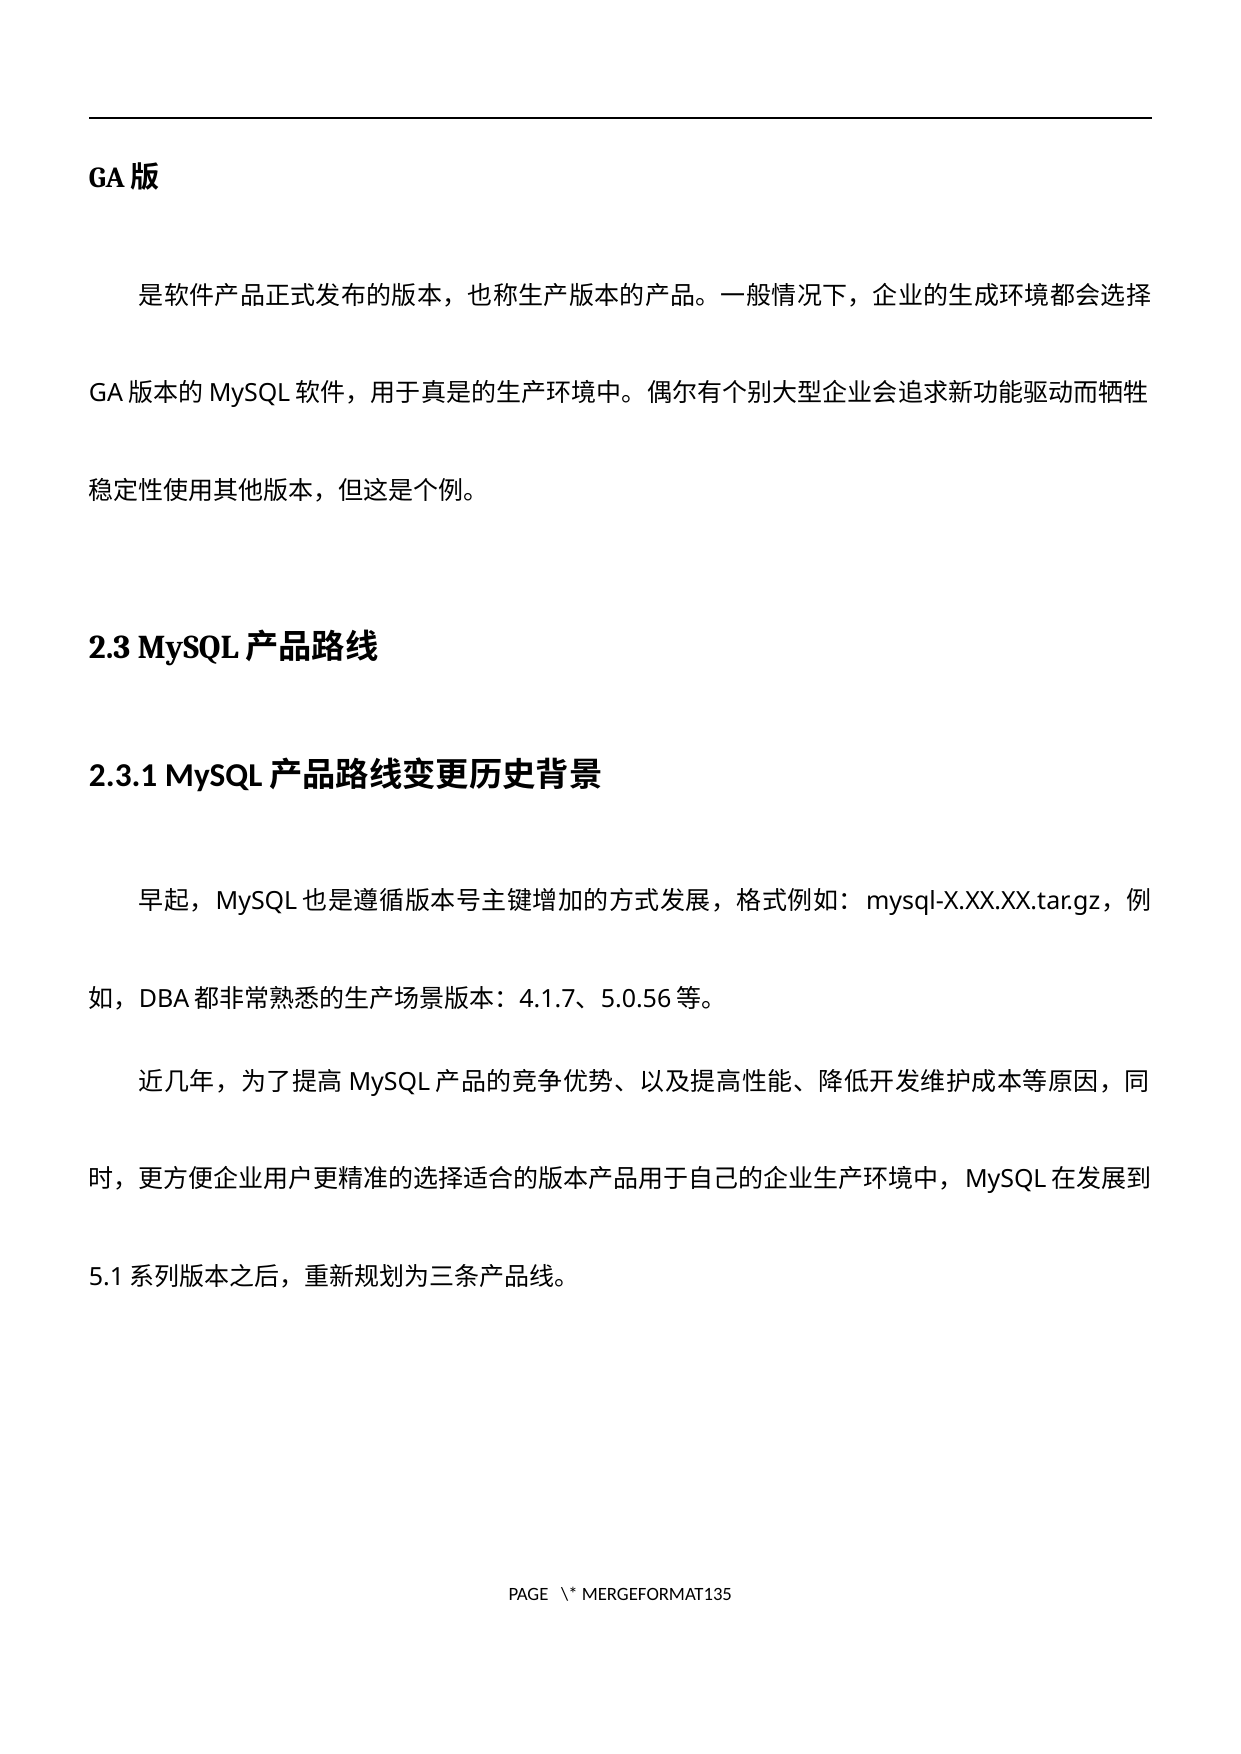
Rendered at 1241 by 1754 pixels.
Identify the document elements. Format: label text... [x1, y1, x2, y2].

subtitle GA版 [89, 142, 1152, 207]
subtitle 2.3 MySQL产品路线 [89, 612, 1152, 677]
text 是软件产品正式发布的版本，也称生产版本的产品。一般情况下，企业的生成环境都会选择GA版本的MySQL软件，用于真是的生产环境中。偶尔有个别大型企业会追求新功能驱动而牺牲稳定性使用其他版本，但这是个例。 [89, 261, 1152, 521]
text 近几年，为了提高MySQL产品的竞争优势、以及提高性能、降低开发维护成本等原因，同时，更方便企业用户更精准的选择适合的版本产品用于自己的企业生产环境中，MySQL在发展到5.1系列版本之后，重新规划为三条产品线。 [89, 1047, 1152, 1307]
subtitle 2.3.1 MySQL产品路线变更历史背景 [89, 739, 1152, 804]
text 早起，MySQL也是遵循版本号主键增加的方式发展，格式例如：mysql-X.XX.XX.tar.gz，例如，DBA都非常熟悉的生产场景版本：4.1.7、5.0.56等。 [89, 866, 1152, 1029]
